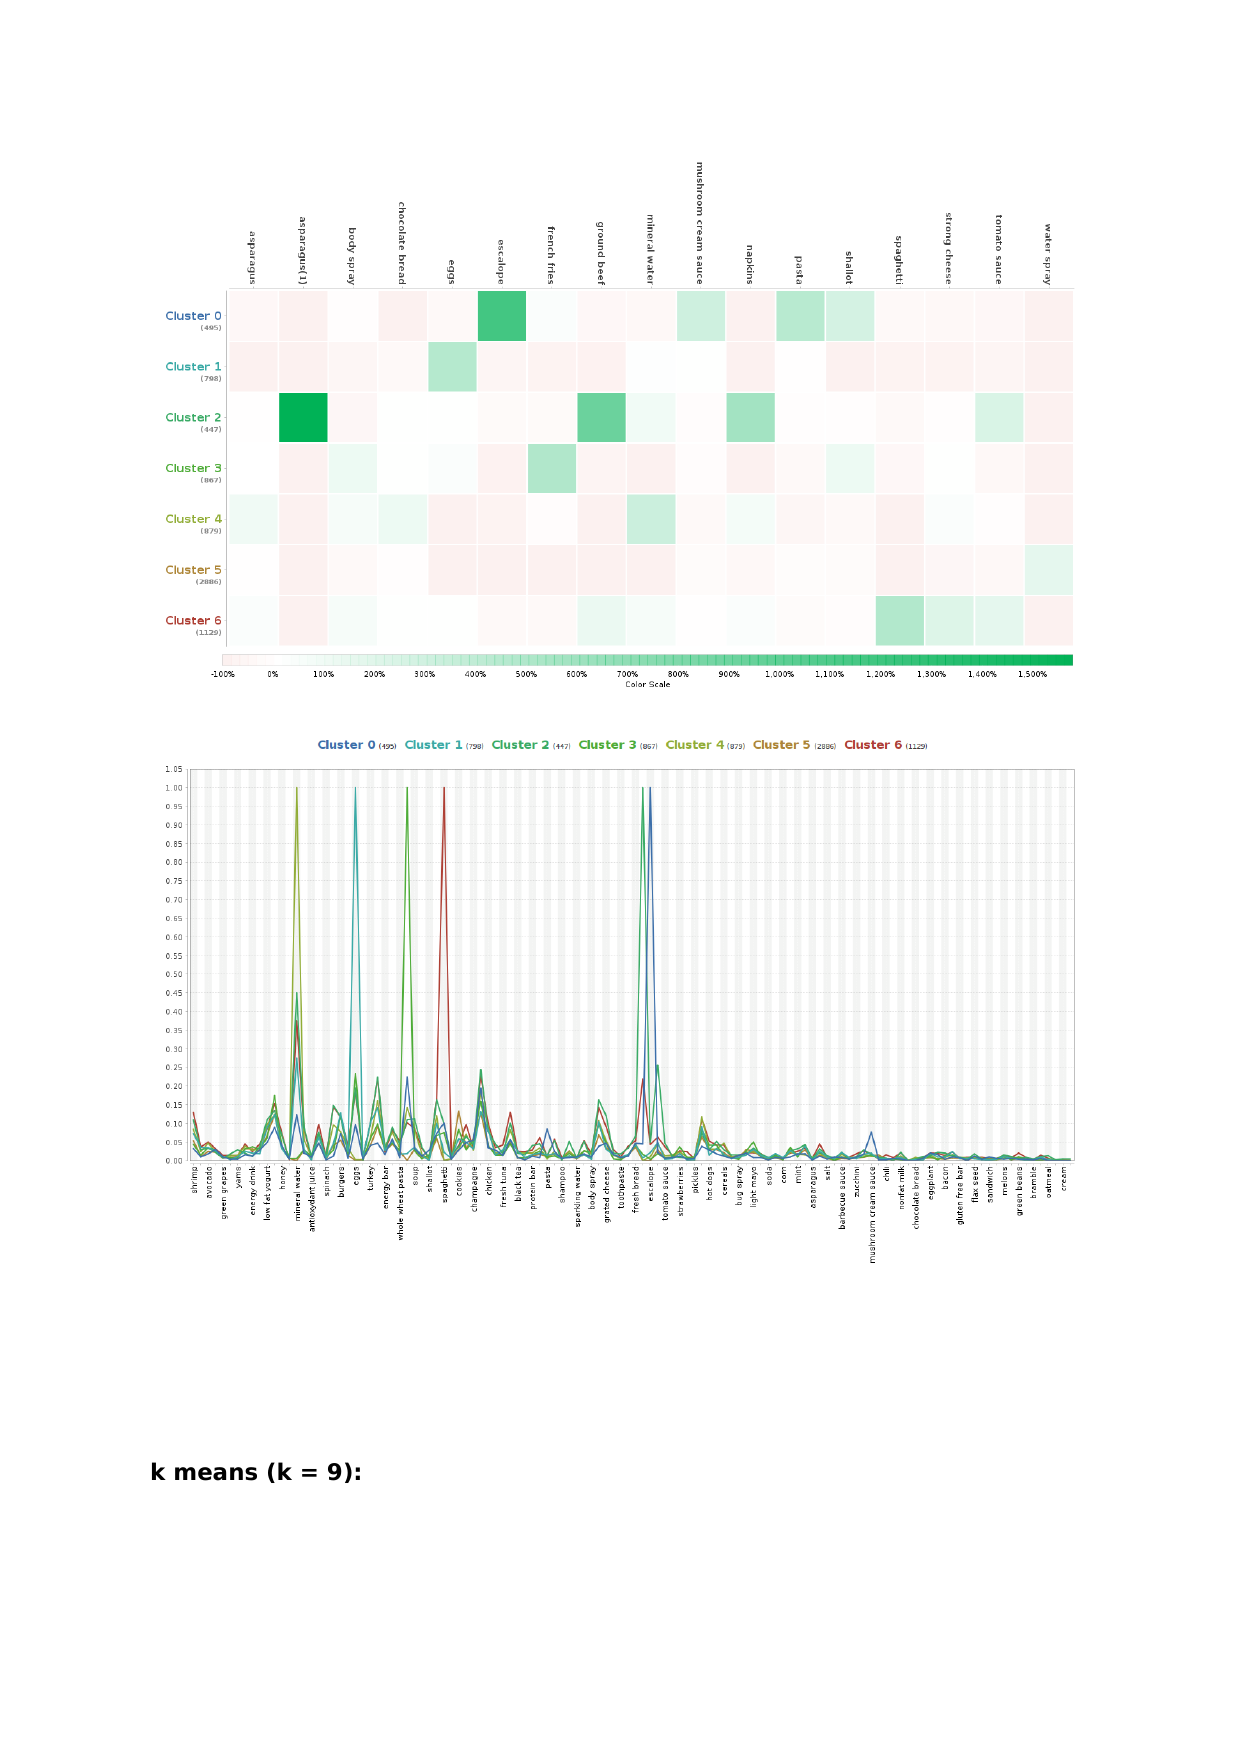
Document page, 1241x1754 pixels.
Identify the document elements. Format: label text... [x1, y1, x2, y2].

picture [149, 724, 1091, 1273]
text k means (k = 9): [150, 1459, 1090, 1486]
picture [149, 150, 1091, 698]
